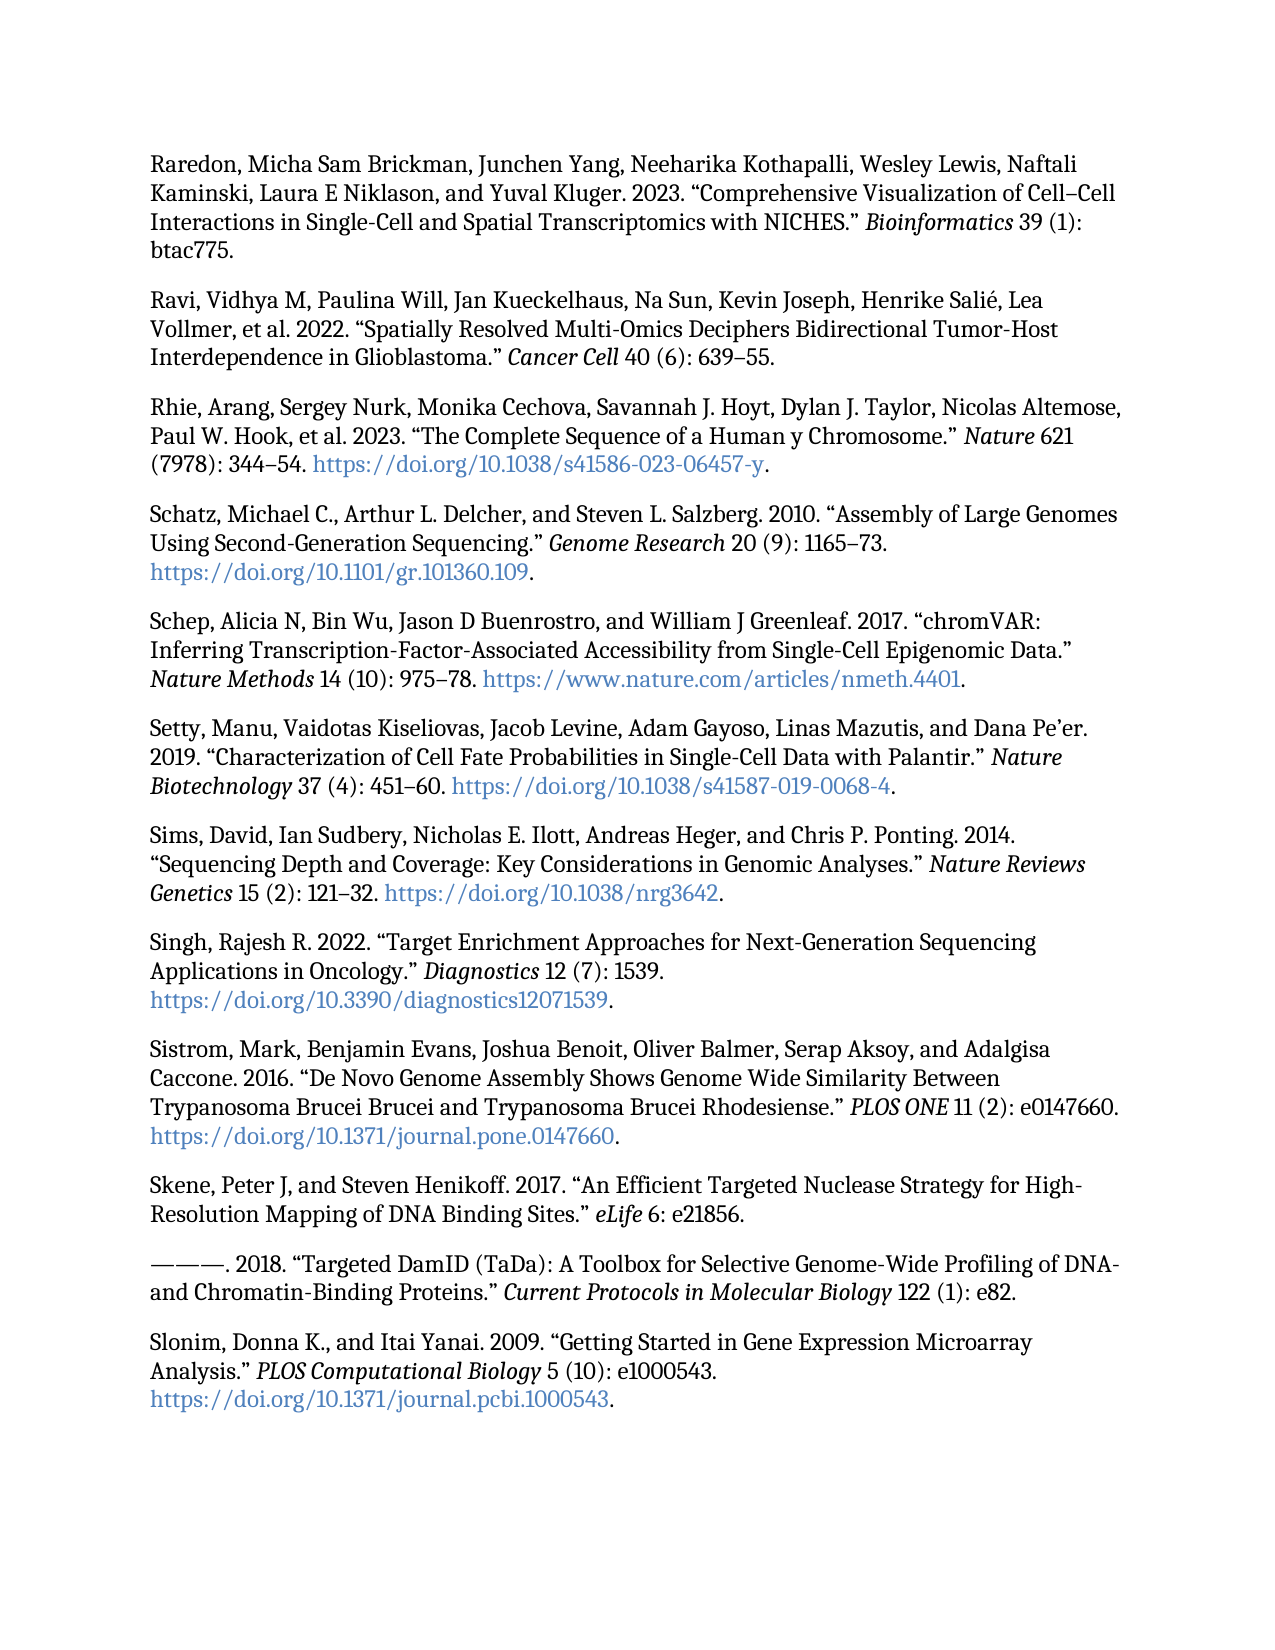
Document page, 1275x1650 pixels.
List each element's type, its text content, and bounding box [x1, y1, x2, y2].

text Setty, Manu, Vaidotas Kiseliovas, Jacob Levine, Adam Gayoso, Linas Mazutis, and Dana Pe’er. 2019. “Characterization of Cell Fate Probabilities in Single-Cell Data with Palantir.” Nature Biotechnology 37 (4): 451–60. https://doi.org/10.1038/s41587-019-0068-4. [150, 714, 1125, 800]
text Skene, Peter J, and Steven Henikoff. 2017. “An Efficient Targeted Nuclease Strategy for High-Resolution Mapping of DNA Binding Sites.” eLife 6: e21856. [150, 1171, 1125, 1229]
text Slonim, Donna K., and Itai Yanai. 2009. “Getting Started in Gene Expression Microarray Analysis.” PLOS Computational Biology 5 (10): e1000543. https://doi.org/10.1371/journal.pcbi.1000543. [150, 1328, 1125, 1414]
text Sims, David, Ian Sudbery, Nicholas E. Ilott, Andreas Heger, and Chris P. Ponting. 2014. “Sequencing Depth and Coverage: Key Considerations in Genomic Analyses.” Nature Reviews Genetics 15 (2): 121–32. https://doi.org/10.1038/nrg3642. [150, 821, 1125, 907]
text Raredon, Micha Sam Brickman, Junchen Yang, Neeharika Kothapalli, Wesley Lewis, Naftali Kaminski, Laura E Niklason, and Yuval Kluger. 2023. “Comprehensive Visualization of Cell–Cell Interactions in Single-Cell and Spatial Transcriptomics with NICHES.” Bioinformatics 39 (1): btac775. [150, 150, 1125, 265]
text Rhie, Arang, Sergey Nurk, Monika Cechova, Savannah J. Hoyt, Dylan J. Taylor, Nicolas Altemose, Paul W. Hook, et al. 2023. “The Complete Sequence of a Human y Chromosome.” Nature 621 (7978): 344–54. https://doi.org/10.1038/s41586-023-06457-y. [150, 393, 1125, 479]
text Schatz, Michael C., Arthur L. Delcher, and Steven L. Salzberg. 2010. “Assembly of Large Genomes Using Second-Generation Sequencing.” Genome Research 20 (9): 1165–73. https://doi.org/10.1101/gr.101360.109. [150, 500, 1125, 586]
text ———. 2018. “Targeted DamID (TaDa): A Toolbox for Selective Genome-Wide Profiling of DNA- and Chromatin-Binding Proteins.” Current Protocols in Molecular Biology 122 (1): e82. [150, 1249, 1125, 1307]
text Schep, Alicia N, Bin Wu, Jason D Buenrostro, and William J Greenleaf. 2017. “chromVAR: Inferring Transcription-Factor-Associated Accessibility from Single-Cell Epigenomic Data.” Nature Methods 14 (10): 975–78. https://www.nature.com/articles/nmeth.4401. [150, 607, 1125, 693]
text Ravi, Vidhya M, Paulina Will, Jan Kueckelhaus, Na Sun, Kevin Joseph, Henrike Salié, Lea Vollmer, et al. 2022. “Spatially Resolved Multi-Omics Deciphers Bidirectional Tumor-Host Interdependence in Glioblastoma.” Cancer Cell 40 (6): 639–55. [150, 286, 1125, 372]
text Singh, Rajesh R. 2022. “Target Enrichment Approaches for Next-Generation Sequencing Applications in Oncology.” Diagnostics 12 (7): 1539. https://doi.org/10.3390/diagnostics12071539. [150, 928, 1125, 1014]
text Sistrom, Mark, Benjamin Evans, Joshua Benoit, Oliver Balmer, Serap Aksoy, and Adalgisa Caccone. 2016. “De Novo Genome Assembly Shows Genome Wide Similarity Between Trypanosoma Brucei Brucei and Trypanosoma Brucei Rhodesiense.” PLOS ONE 11 (2): e0147660. https://doi.org/10.1371/journal.pone.0147660. [150, 1035, 1125, 1150]
